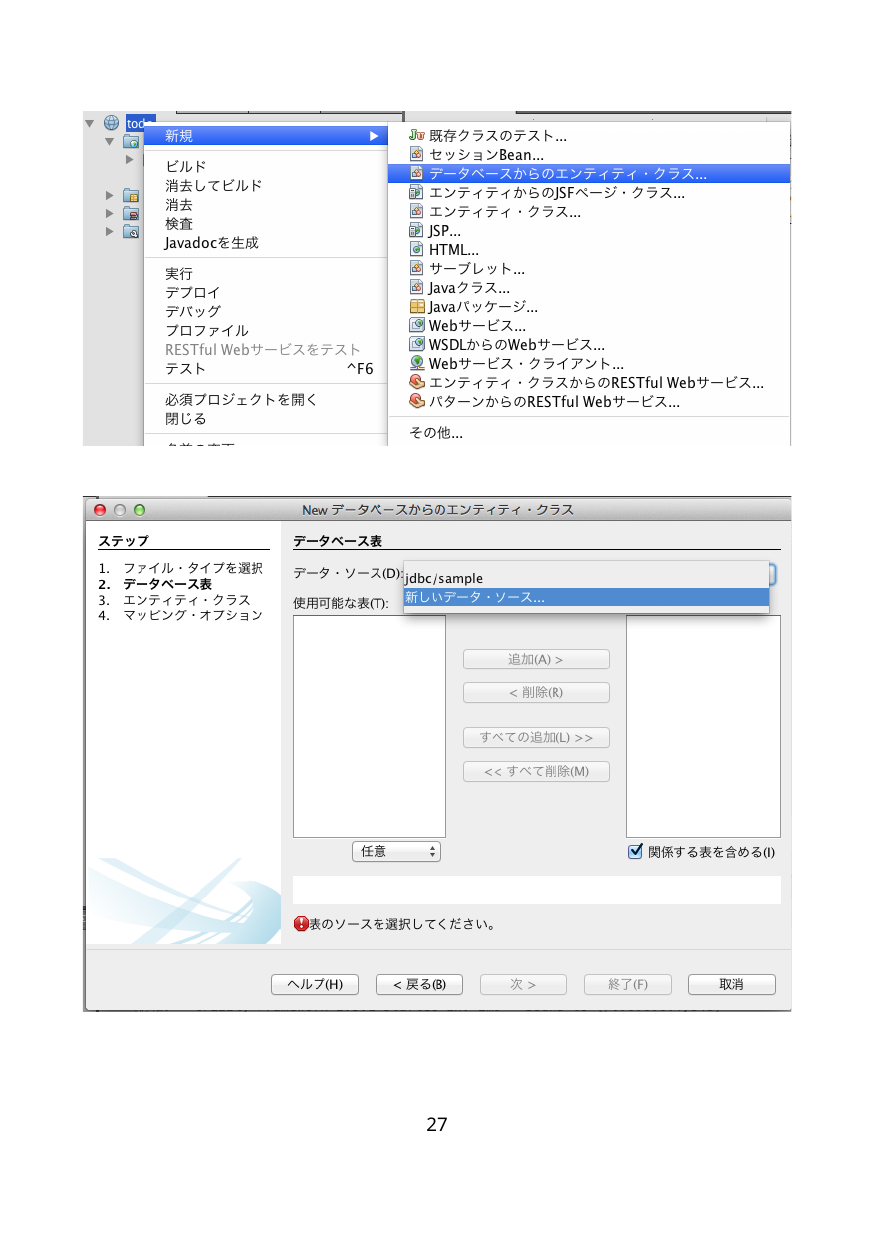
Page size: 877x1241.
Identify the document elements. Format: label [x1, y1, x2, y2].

picture [82, 111, 792, 446]
picture [82, 496, 792, 1012]
